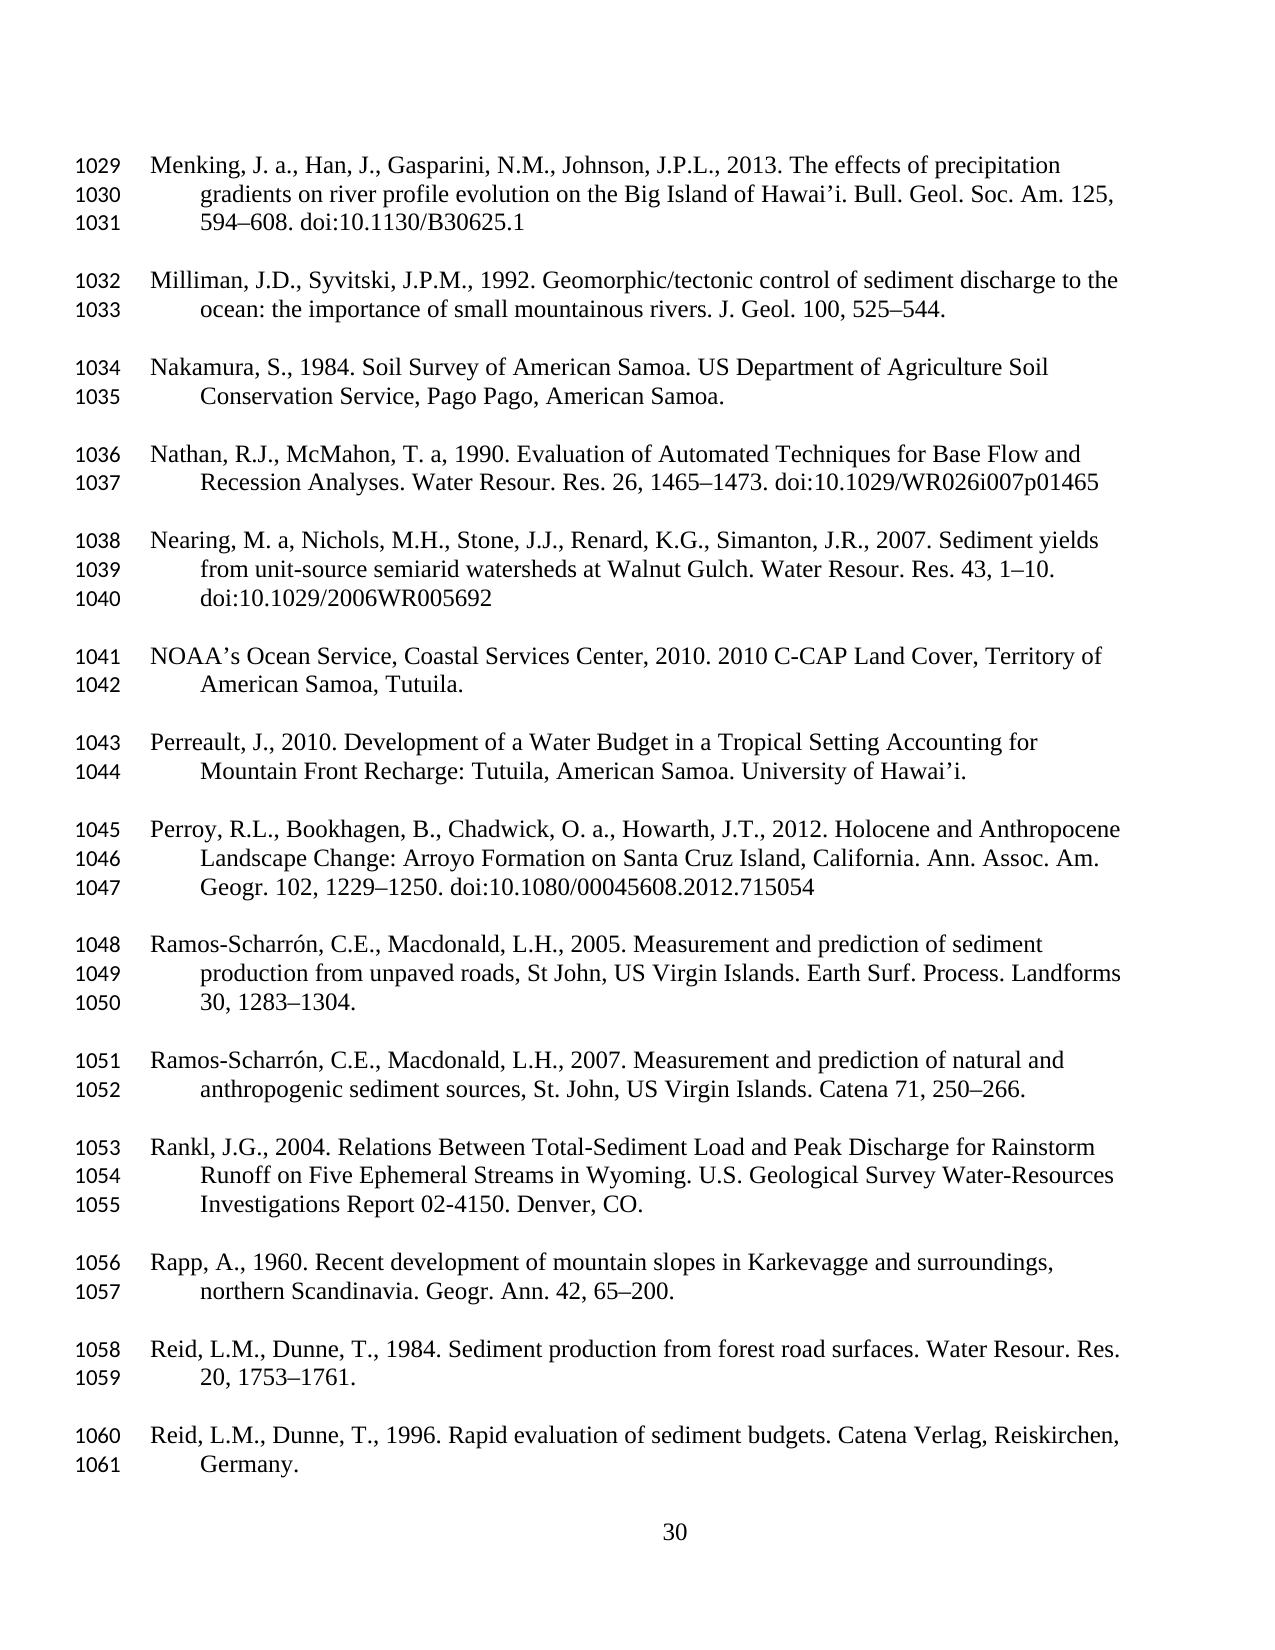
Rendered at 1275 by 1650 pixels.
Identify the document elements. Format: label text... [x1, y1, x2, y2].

text Milliman, J.D., Syvitski, J.P.M., 1992. Geomorphic/tectonic control of sediment discharge to the ocean: the importance of small mountainous rivers. J. Geol. 100, 525–544. [150, 265, 1125, 323]
text NOAA’s Ocean Service, Coastal Services Center, 2010. 2010 C-CAP Land Cover, Territory of American Samoa, Tutuila. [150, 641, 1125, 698]
text Nathan, R.J., McMahon, T. a, 1990. Evaluation of Automated Techniques for Base Flow and Recession Analyses. Water Resour. Res. 26, 1465–1473. doi:10.1029/WR026i007p01465 [150, 439, 1125, 496]
text Perroy, R.L., Bookhagen, B., Chadwick, O. a., Howarth, J.T., 2012. Holocene and Anthropocene Landscape Change: Arroyo Formation on Santa Cruz Island, California. Ann. Assoc. Am. Geogr. 102, 1229–1250. doi:10.1080/00045608.2012.715054 [150, 814, 1125, 900]
text Nearing, M. a, Nichols, M.H., Stone, J.J., Renard, K.G., Simanton, J.R., 2007. Sediment yields from unit-source semiarid watersheds at Walnut Gulch. Water Resour. Res. 43, 1–10. doi:10.1029/2006WR005692 [150, 525, 1125, 612]
text Ramos-Scharrón, C.E., Macdonald, L.H., 2007. Measurement and prediction of natural and anthropogenic sediment sources, St. John, US Virgin Islands. Catena 71, 250–266. [150, 1045, 1125, 1102]
text Rapp, A., 1960. Recent development of mountain slopes in Karkevagge and surroundings, northern Scandinavia. Geogr. Ann. 42, 65–200. [150, 1247, 1125, 1304]
text Reid, L.M., Dunne, T., 1996. Rapid evaluation of sediment budgets. Catena Verlag, Reiskirchen, Germany. [150, 1420, 1125, 1478]
text Nakamura, S., 1984. Soil Survey of American Samoa. US Department of Agriculture Soil Conservation Service, Pago Pago, American Samoa. [150, 352, 1125, 409]
text Rankl, J.G., 2004. Relations Between Total-Sediment Load and Peak Discharge for Rainstorm Runoff on Five Ephemeral Streams in Wyoming. U.S. Geological Survey Water-Resources Investigations Report 02-4150. Denver, CO. [150, 1132, 1125, 1218]
text Ramos-Scharrón, C.E., Macdonald, L.H., 2005. Measurement and prediction of sediment production from unpaved roads, St John, US Virgin Islands. Earth Surf. Process. Landforms 30, 1283–1304. [150, 929, 1125, 1016]
text Reid, L.M., Dunne, T., 1984. Sediment production from forest road surfaces. Water Resour. Res. 20, 1753–1761. [150, 1334, 1125, 1391]
text Perreault, J., 2010. Development of a Water Budget in a Tropical Setting Accounting for Mountain Front Recharge: Tutuila, American Samoa. University of Hawai’i. [150, 727, 1125, 785]
text Menking, J. a., Han, J., Gasparini, N.M., Johnson, J.P.L., 2013. The effects of precipitation gradients on river profile evolution on the Big Island of Hawai’i. Bull. Geol. Soc. Am. 125, 594–608. doi:10.1130/B30625.1 [150, 150, 1125, 236]
